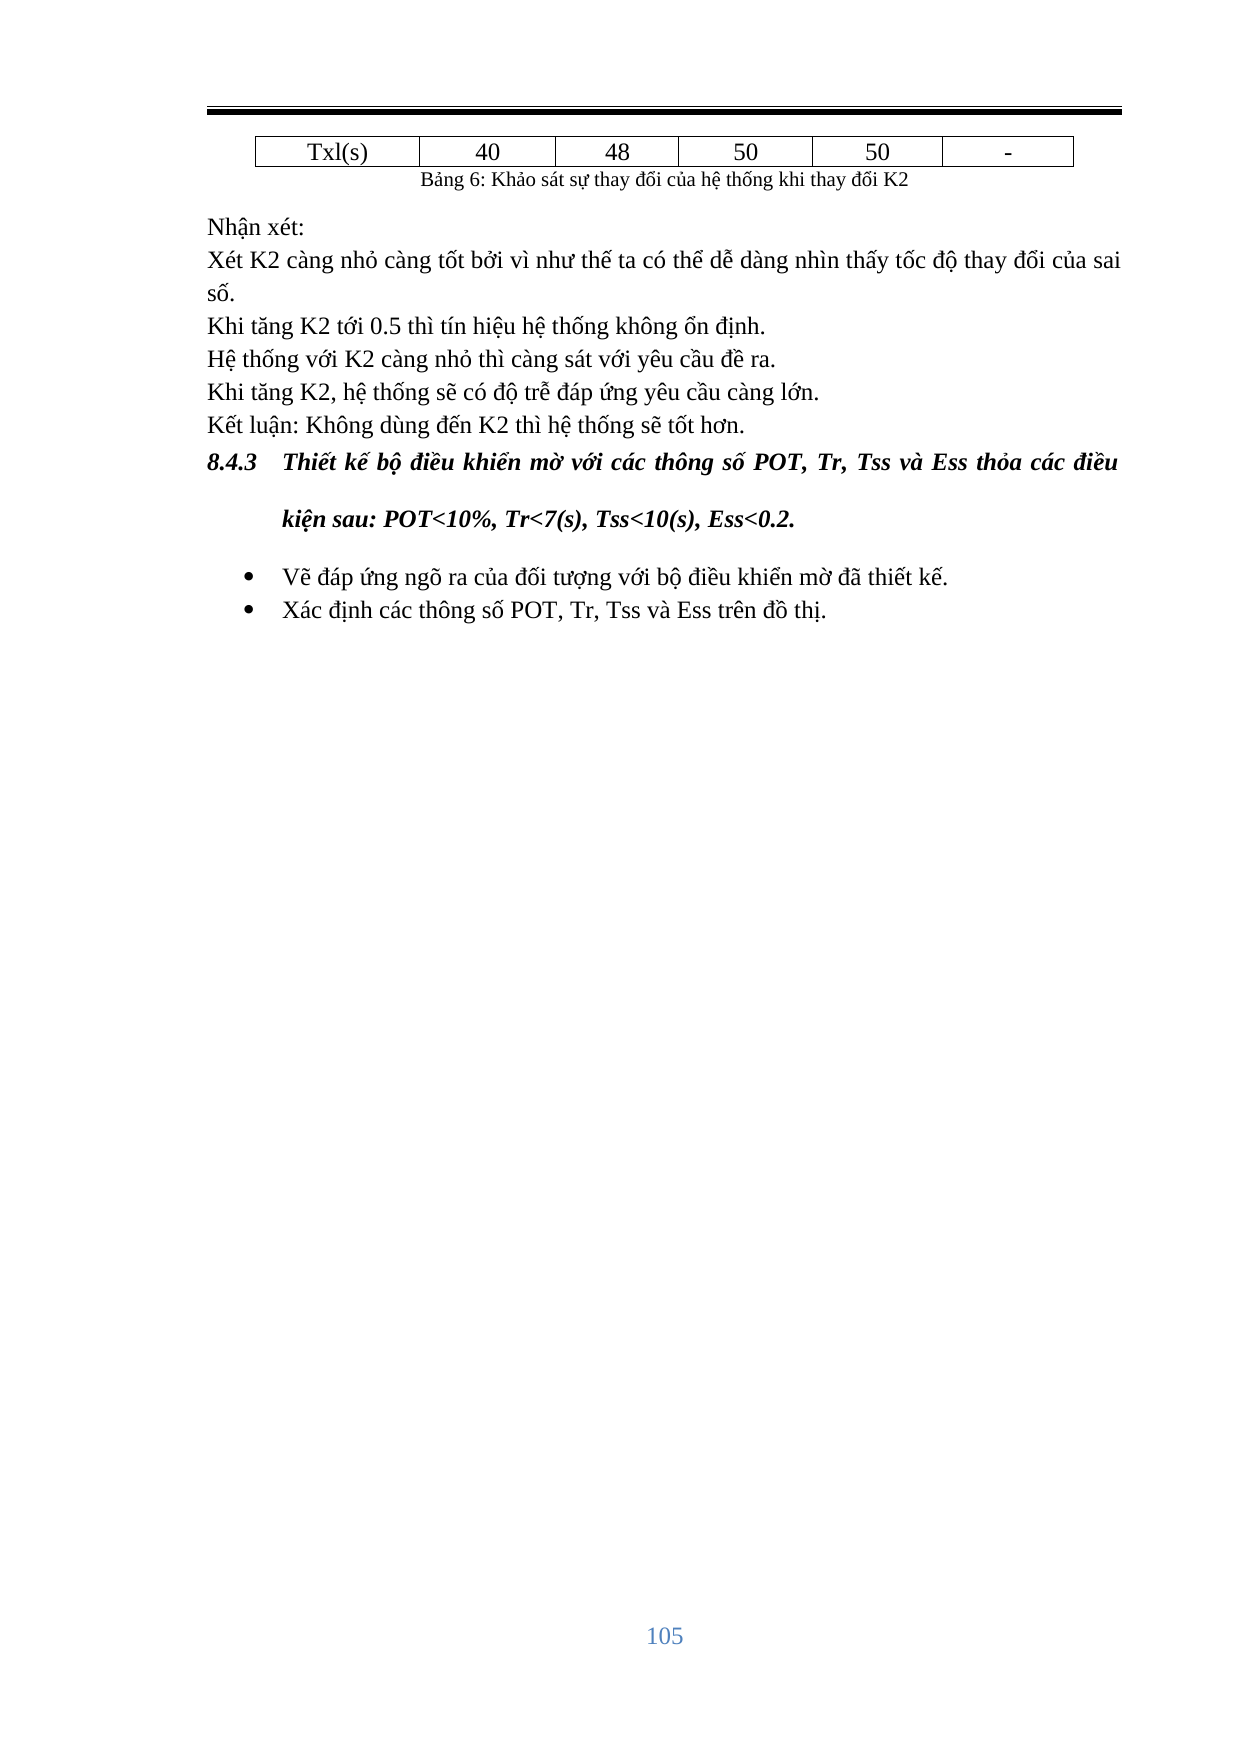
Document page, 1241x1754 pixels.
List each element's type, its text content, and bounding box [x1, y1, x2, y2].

text Khi tăng K2 tới 0.5 thì tín hiệu hệ thống không ổn định. [207, 311, 1122, 339]
table_cell 50 [679, 137, 812, 166]
text Xét K2 càng nhỏ càng tốt bởi vì như thế ta có thể dễ dàng nhìn thấy tốc độ thay đổi của sai số. [207, 245, 1122, 307]
list Vẽ đáp ứng ngõ ra của đối tượng với bộ điều khiển mờ đã thiết kế. [244, 562, 1122, 591]
subtitle Thiết kế bộ điều khiển mờ với các thông số POT, Tr, Tss và Ess thỏa các điều kiện sau: POT<10%, Tr<7(s), Tss<10(s), Ess<0.2. [207, 447, 1122, 533]
table_cell 48 [556, 137, 678, 166]
table_cell 50 [813, 137, 942, 166]
table_cell - [943, 137, 1073, 166]
table_cell Txl(s) [256, 137, 419, 166]
list Xác định các thông số POT, Tr, Tss và Ess trên đồ thị. [244, 595, 1122, 624]
text Nhận xét: [207, 212, 1122, 241]
table_cell 40 [420, 137, 555, 166]
text Kết luận: Không dùng đến K2 thì hệ thống sẽ tốt hơn. [207, 410, 1122, 439]
text Khi tăng K2, hệ thống sẽ có độ trễ đáp ứng yêu cầu càng lớn. [207, 377, 1122, 406]
text Hệ thống với K2 càng nhỏ thì càng sát với yêu cầu đề ra. [207, 344, 1122, 373]
